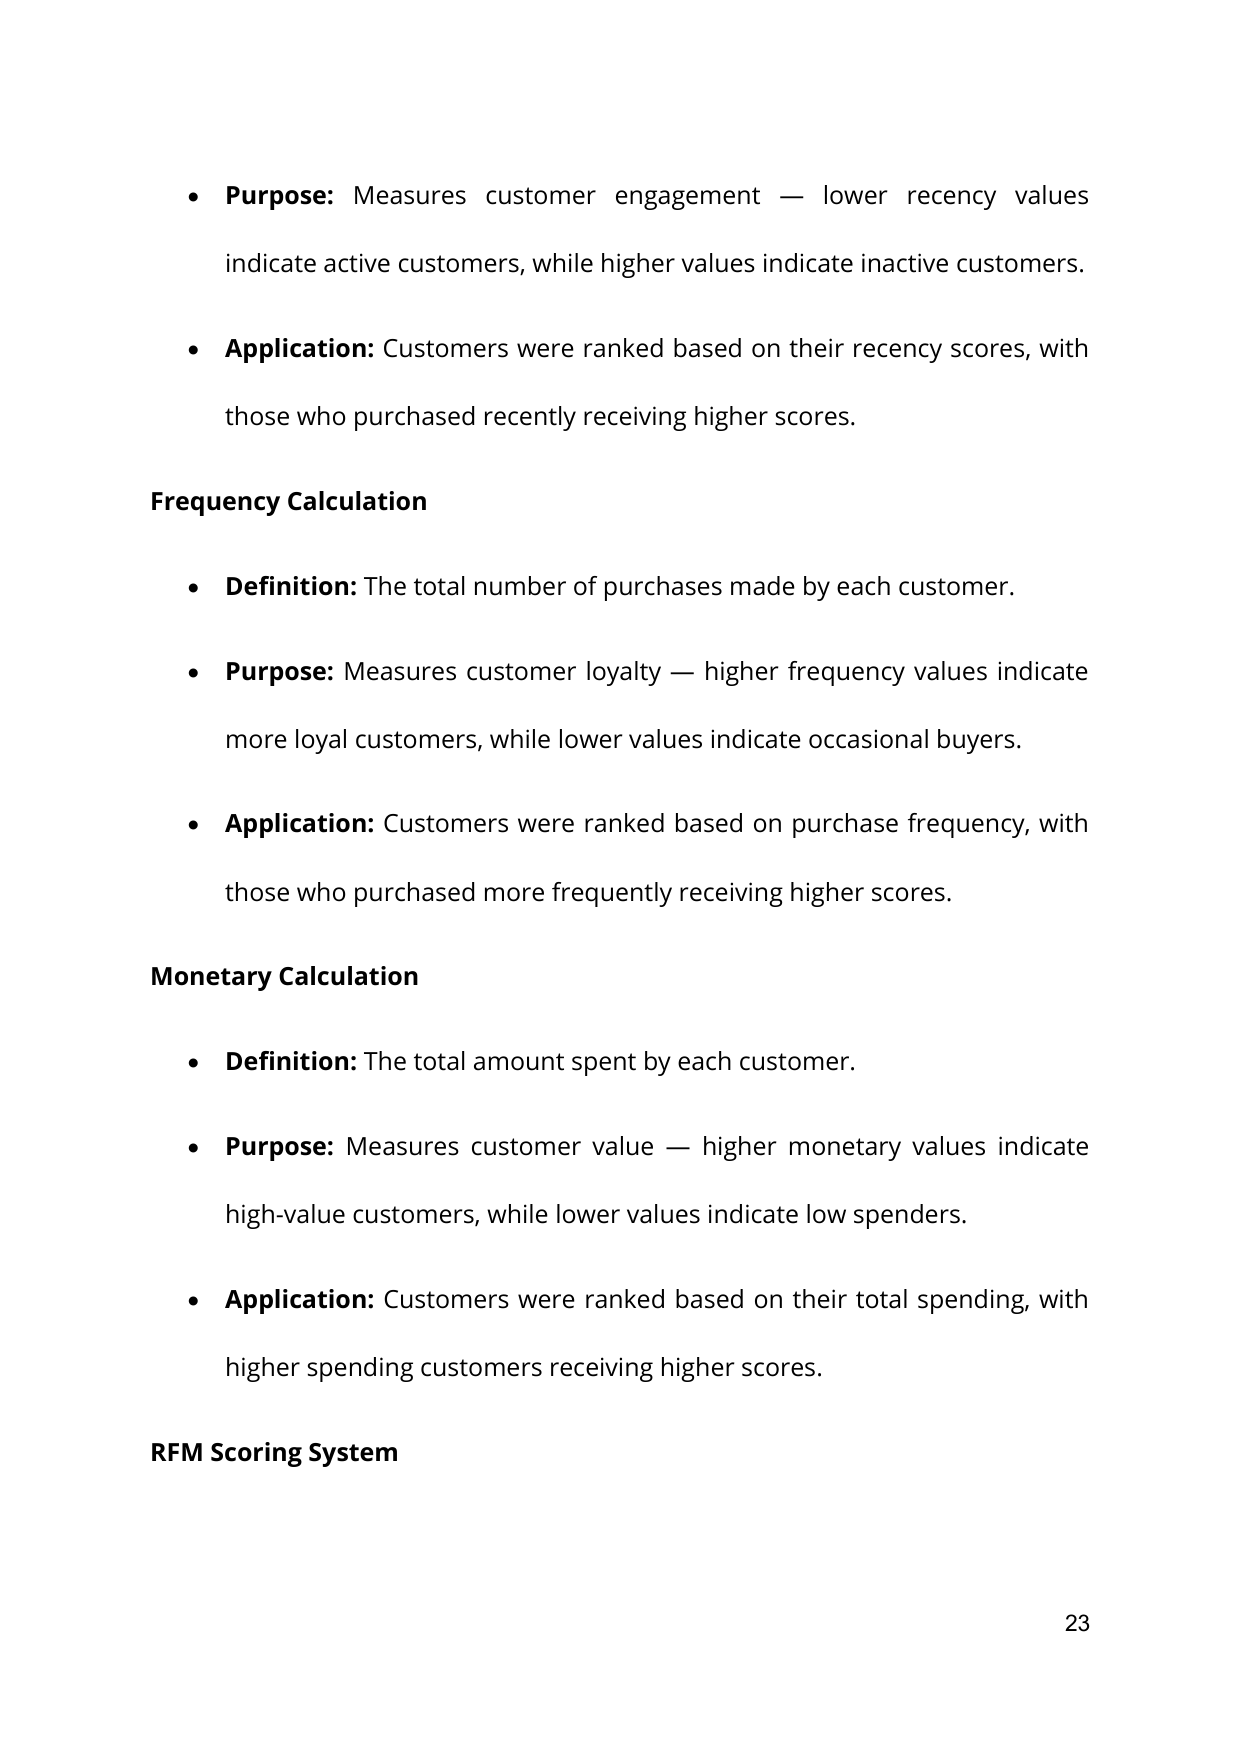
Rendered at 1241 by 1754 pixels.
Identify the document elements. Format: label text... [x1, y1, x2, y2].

text Frequency Calculation [150, 483, 1090, 518]
text Monetary Calculation [150, 959, 1090, 993]
text RFM Scoring System [150, 1434, 1090, 1468]
list Application: Customers were ranked based on their total spending, with higher spending customers receiving higher scores. [187, 1281, 1090, 1384]
list Purpose: Measures customer engagement — lower recency values indicate active customers, while higher values indicate inactive customers. [187, 178, 1090, 280]
list Definition: The total amount spent by each customer. [187, 1044, 1090, 1078]
list Application: Customers were ranked based on purchase frequency, with those who purchased more frequently receiving higher scores. [187, 806, 1090, 908]
list Purpose: Measures customer value — higher monetary values indicate high-value customers, while lower values indicate low spenders. [187, 1128, 1090, 1231]
list Purpose: Measures customer loyalty — higher frequency values indicate more loyal customers, while lower values indicate occasional buyers. [187, 653, 1090, 755]
list Application: Customers were ranked based on their recency scores, with those who purchased recently receiving higher scores. [187, 331, 1090, 433]
list Definition: The total number of purchases made by each customer. [187, 568, 1090, 602]
